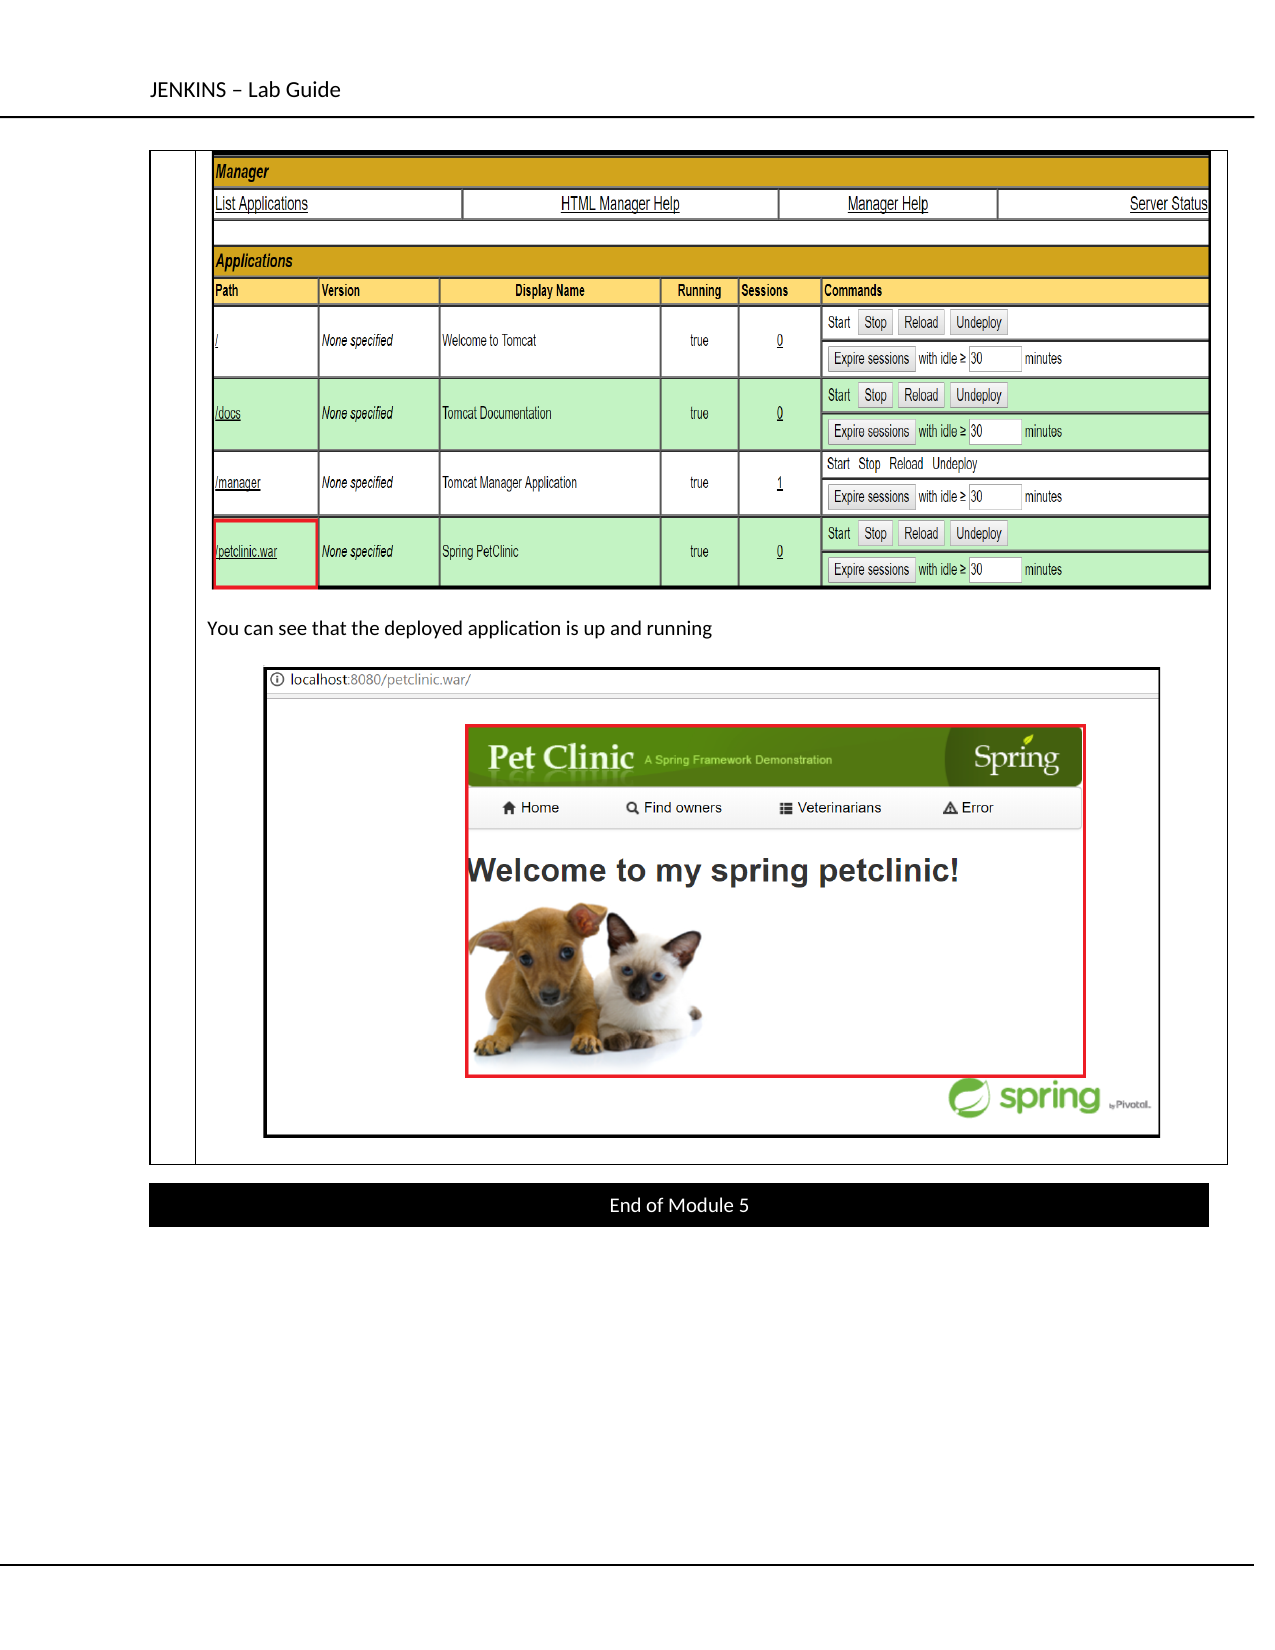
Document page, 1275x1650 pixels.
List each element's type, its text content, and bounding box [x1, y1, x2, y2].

table_cell To verify deployment, perform the following tasks: Go to browser and access the link http://localhost:8080 to see the Tomcat home page Click the Manager App icon to see the deployed war file (i.e., petclinic.war) Click the petclinic.war file to check the output You can see that the deployed application is up and running [196, 151, 1227, 1164]
picture [211, 151, 1212, 590]
picture [263, 665, 1161, 1139]
table_cell 3 [151, 151, 195, 1164]
